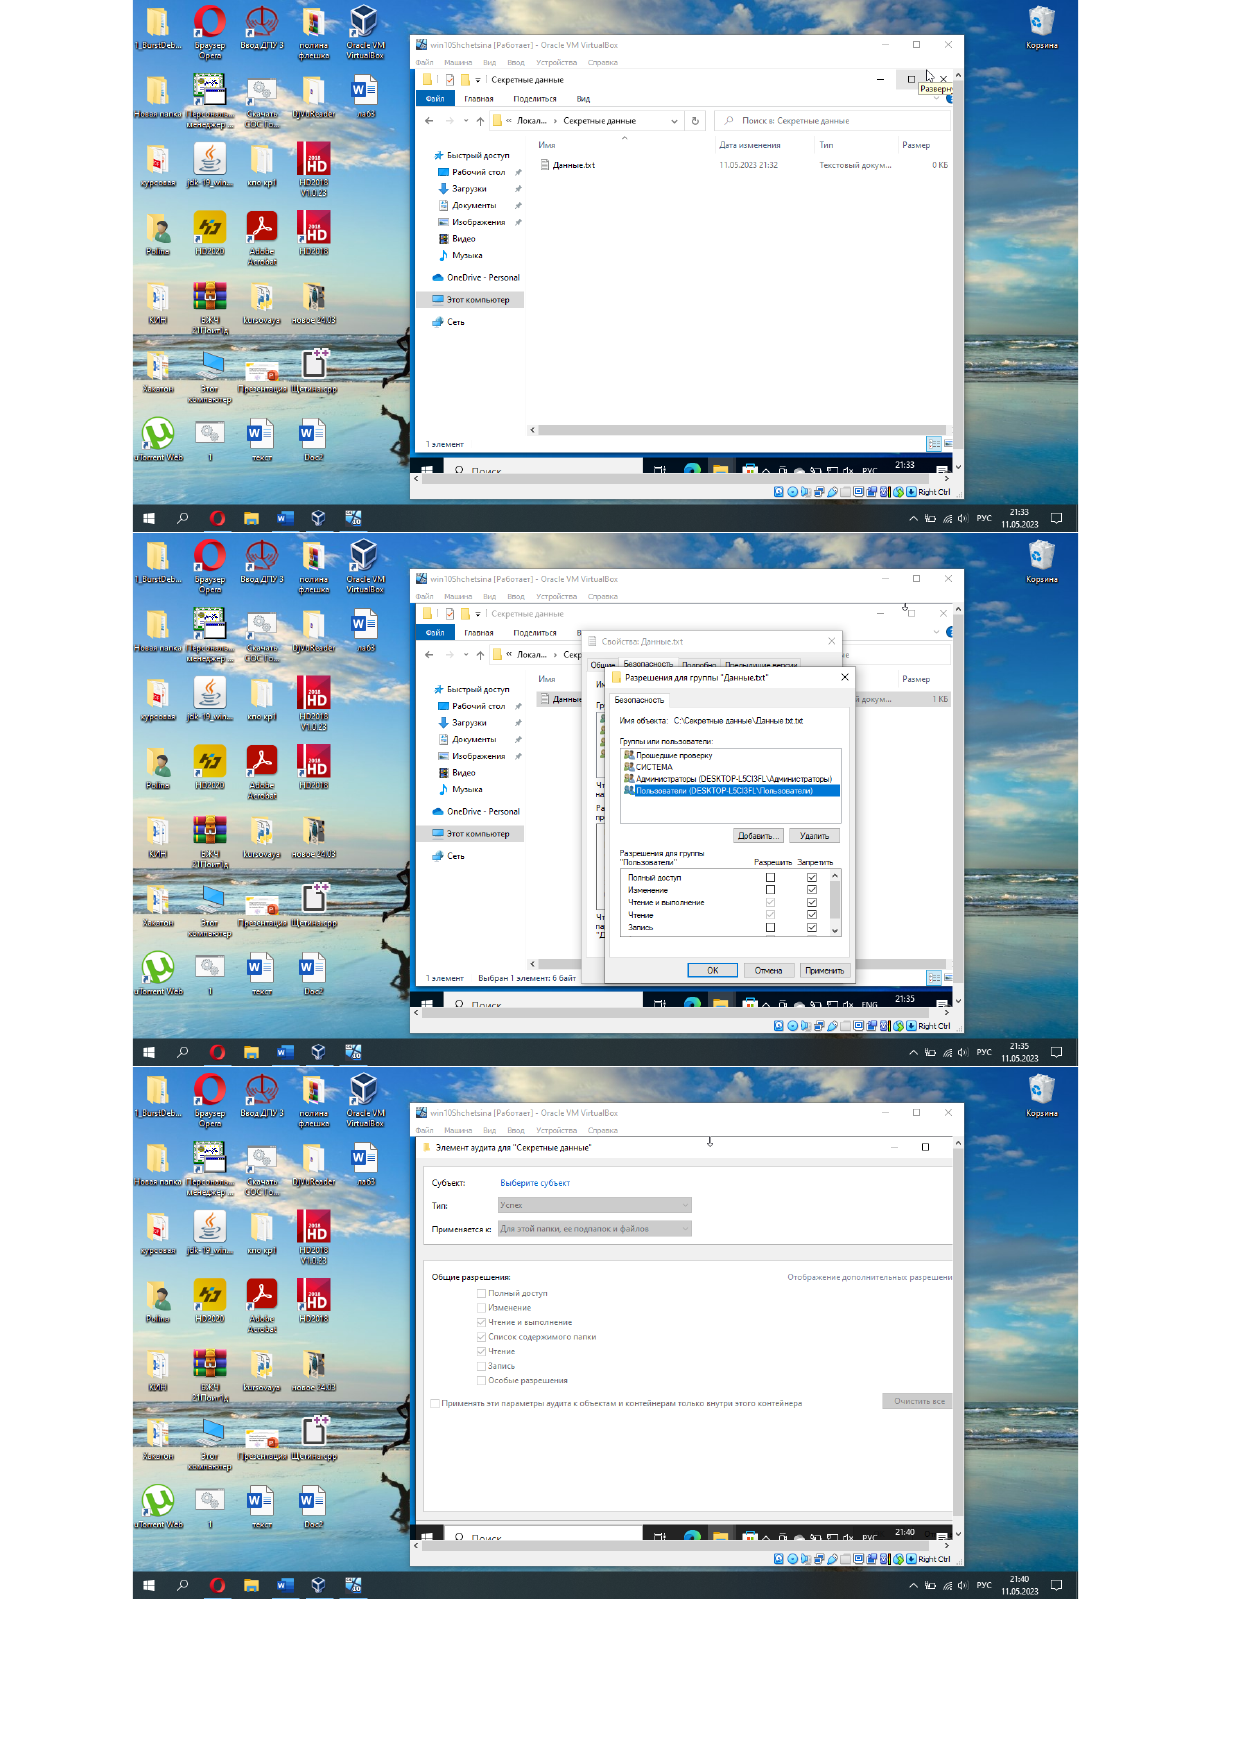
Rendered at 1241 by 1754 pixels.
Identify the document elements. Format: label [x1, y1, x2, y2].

picture [132, 0, 1079, 532]
picture [132, 533, 1079, 1066]
picture [132, 1067, 1079, 1599]
